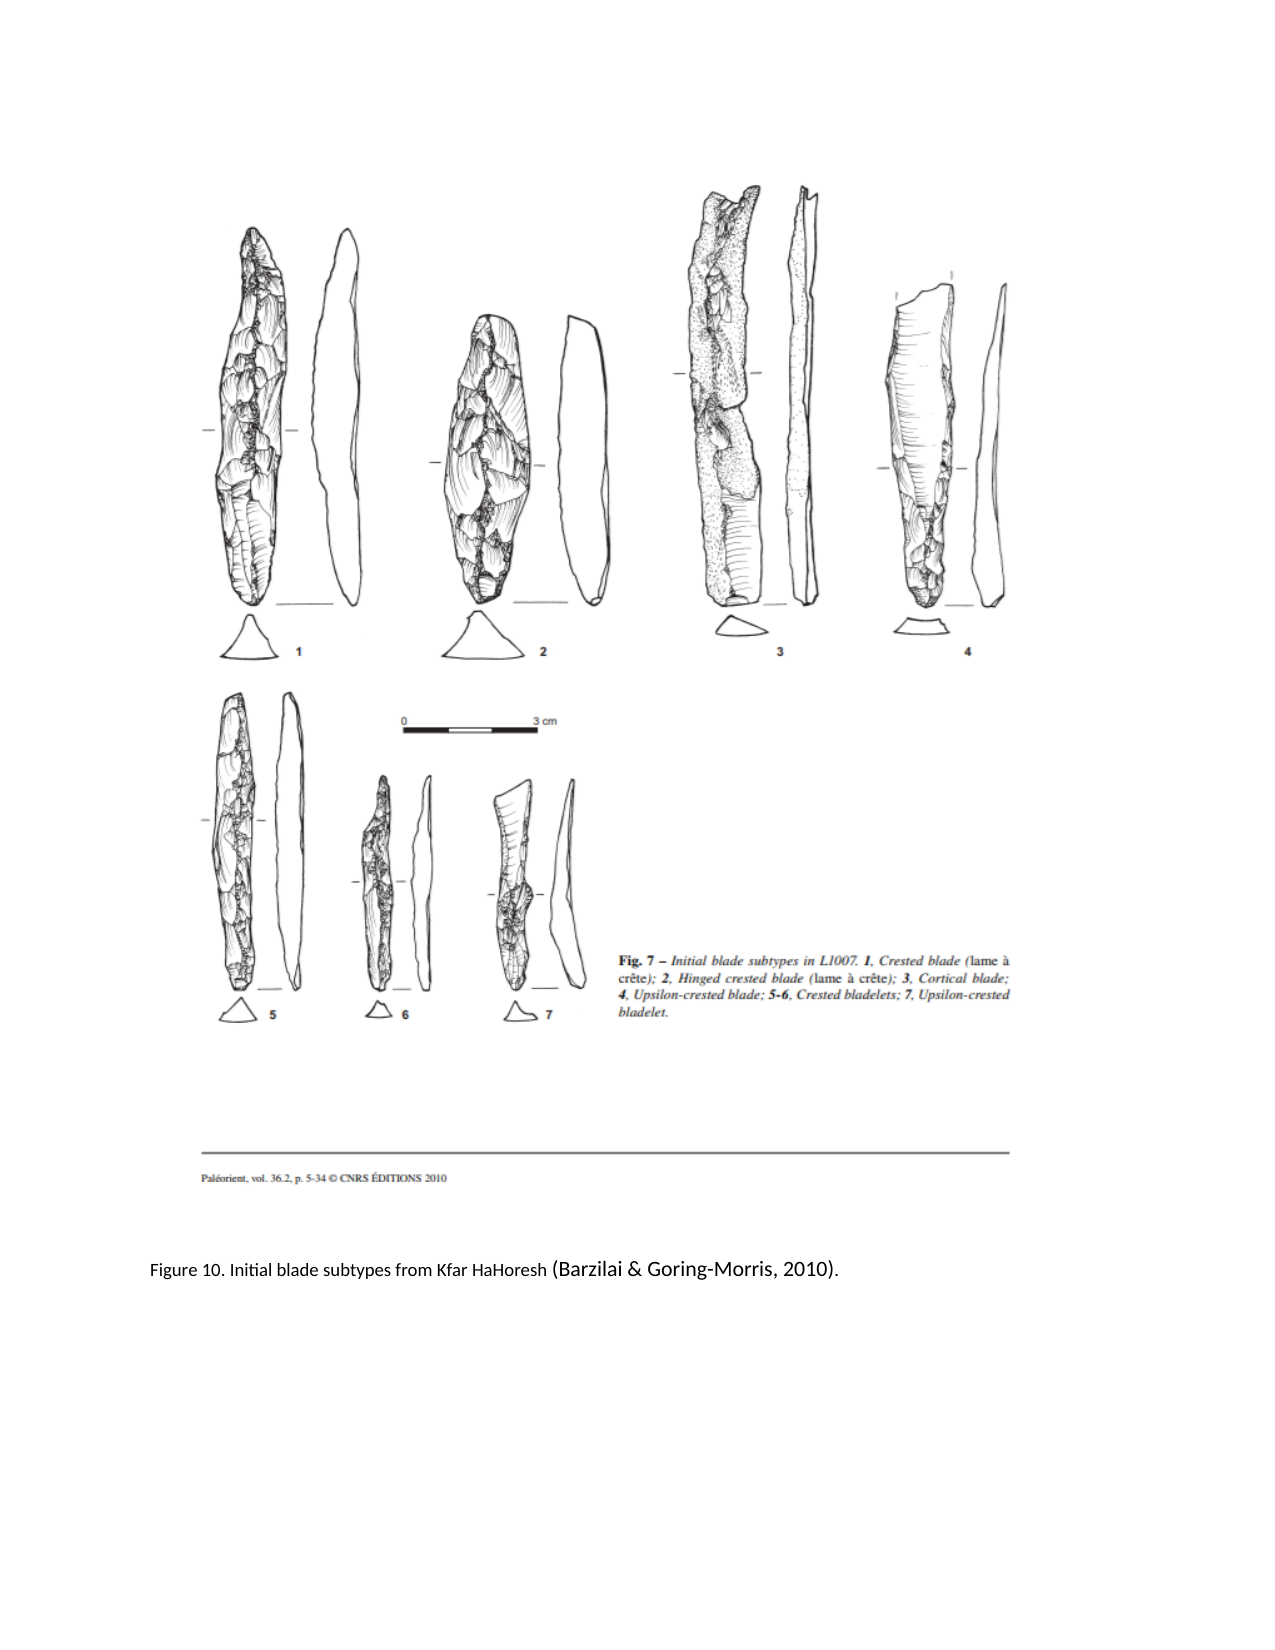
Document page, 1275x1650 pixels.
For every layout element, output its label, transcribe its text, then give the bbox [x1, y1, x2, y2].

text Figure 10. Initial blade subtypes from Kfar HaHoresh (Barzilai & Goring-Morris, 2010). [150, 1255, 1125, 1281]
picture [150, 150, 1112, 1192]
